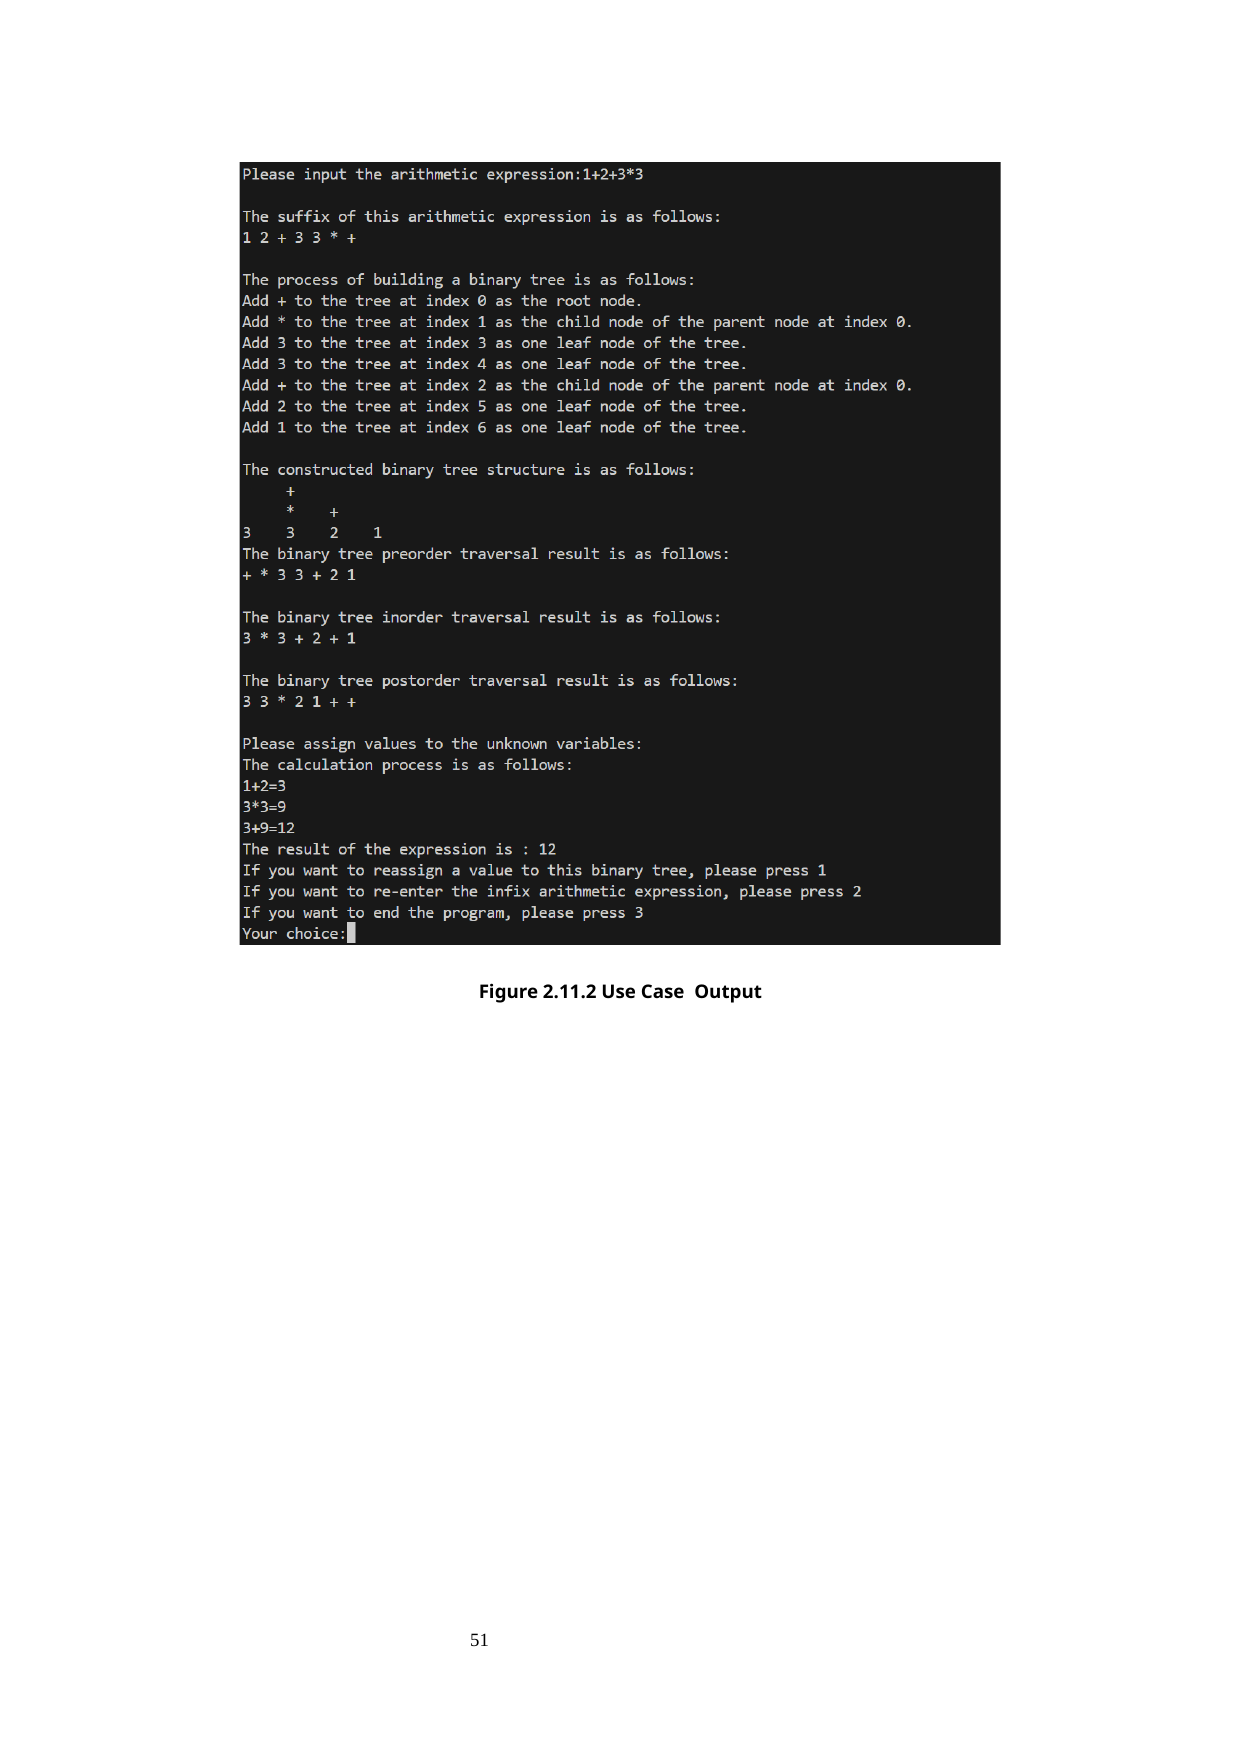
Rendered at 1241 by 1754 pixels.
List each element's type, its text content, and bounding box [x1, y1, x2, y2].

picture [239, 162, 1001, 945]
text Figure 2.11.2 Use Case Output [187, 974, 1053, 1007]
